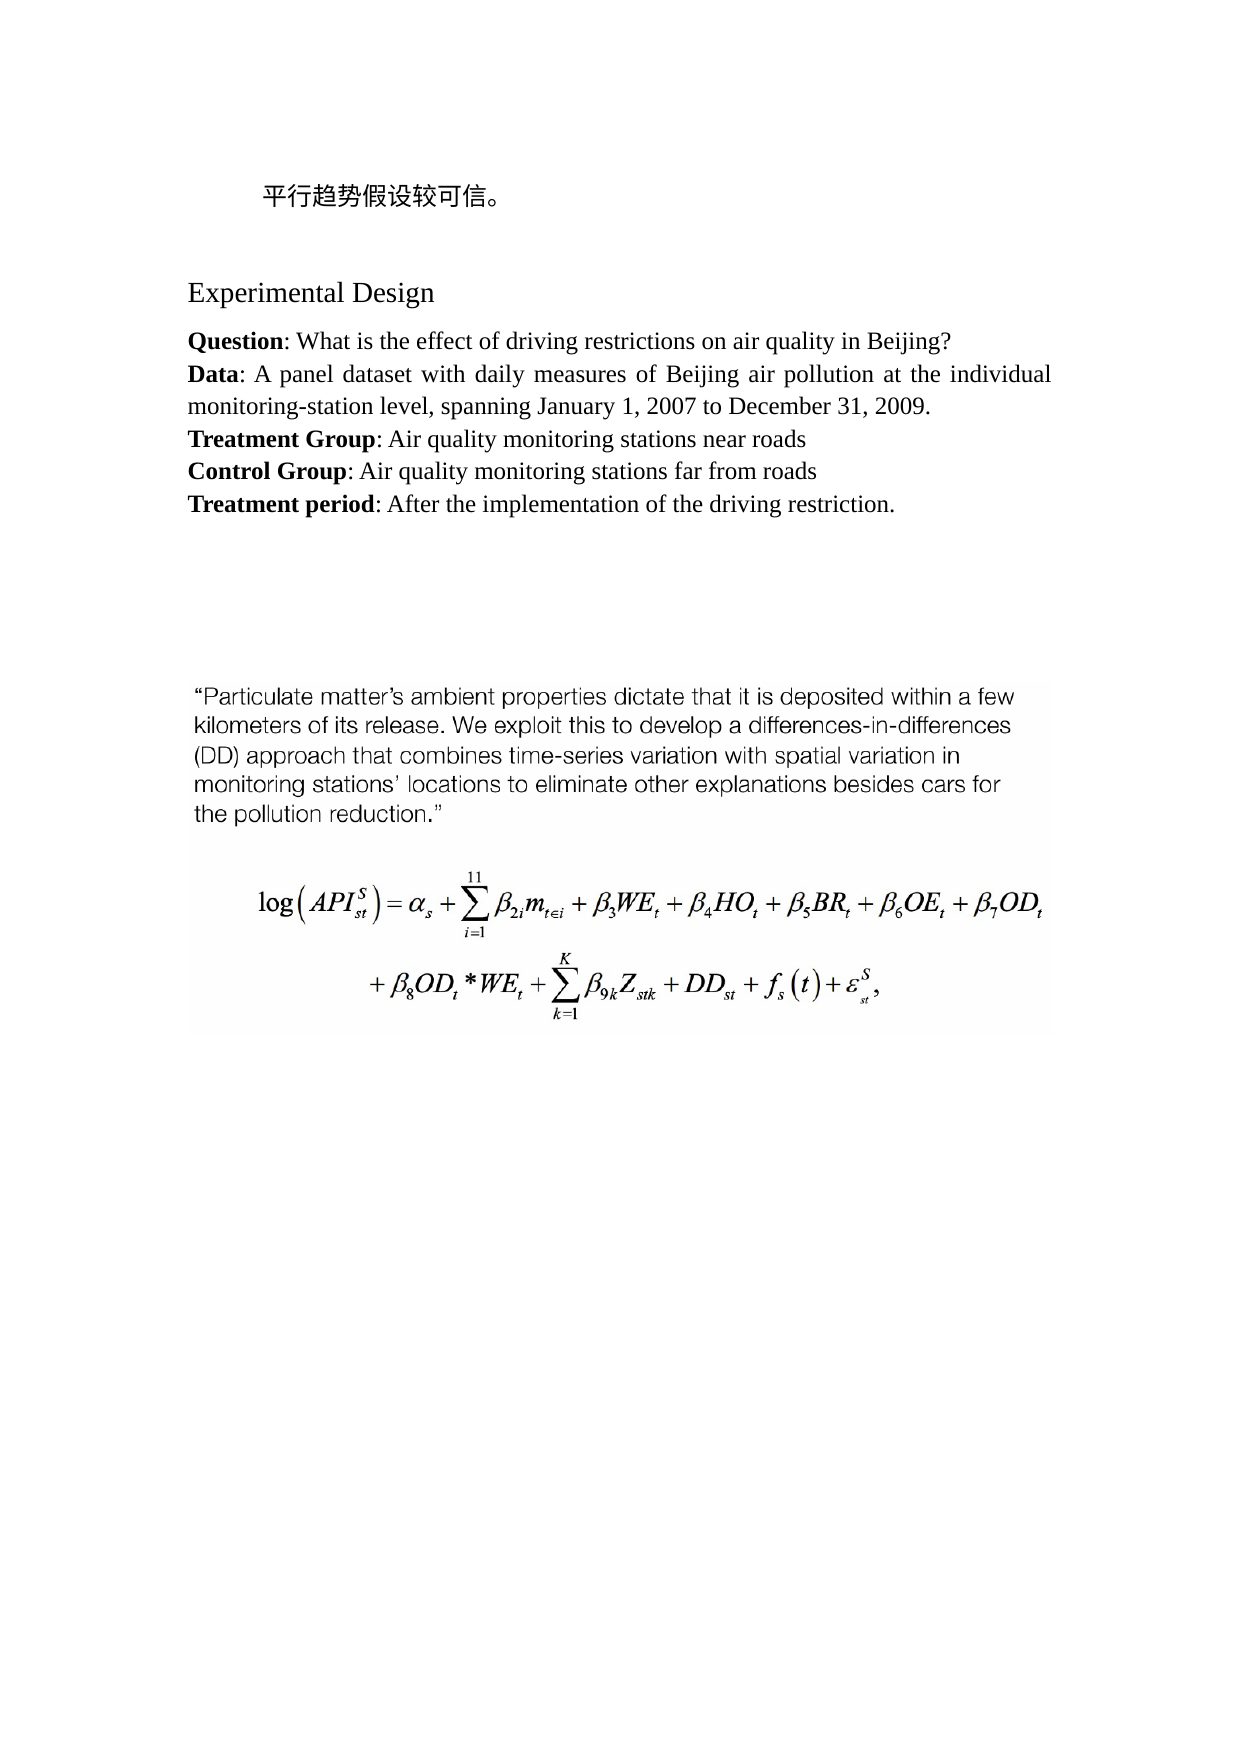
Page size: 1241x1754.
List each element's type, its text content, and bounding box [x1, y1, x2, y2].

text Treatment Group: Air quality monitoring stations near roads [187, 422, 1053, 454]
text Data: A panel dataset with daily measures of Beijing air pollution at the individual monitoring-station level, spanning January 1, 2007 to December 31, 2009. [187, 357, 1053, 422]
text Treatment period: After the implementation of the driving restriction. [187, 487, 1053, 519]
text Control Group: Air quality monitoring stations far from roads [187, 454, 1053, 487]
subtitle Experimental Design [187, 259, 1053, 324]
picture [187, 682, 1053, 1035]
text Question: What is the effect of driving restrictions on air quality in Beijing? [187, 324, 1053, 357]
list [225, 162, 1053, 227]
